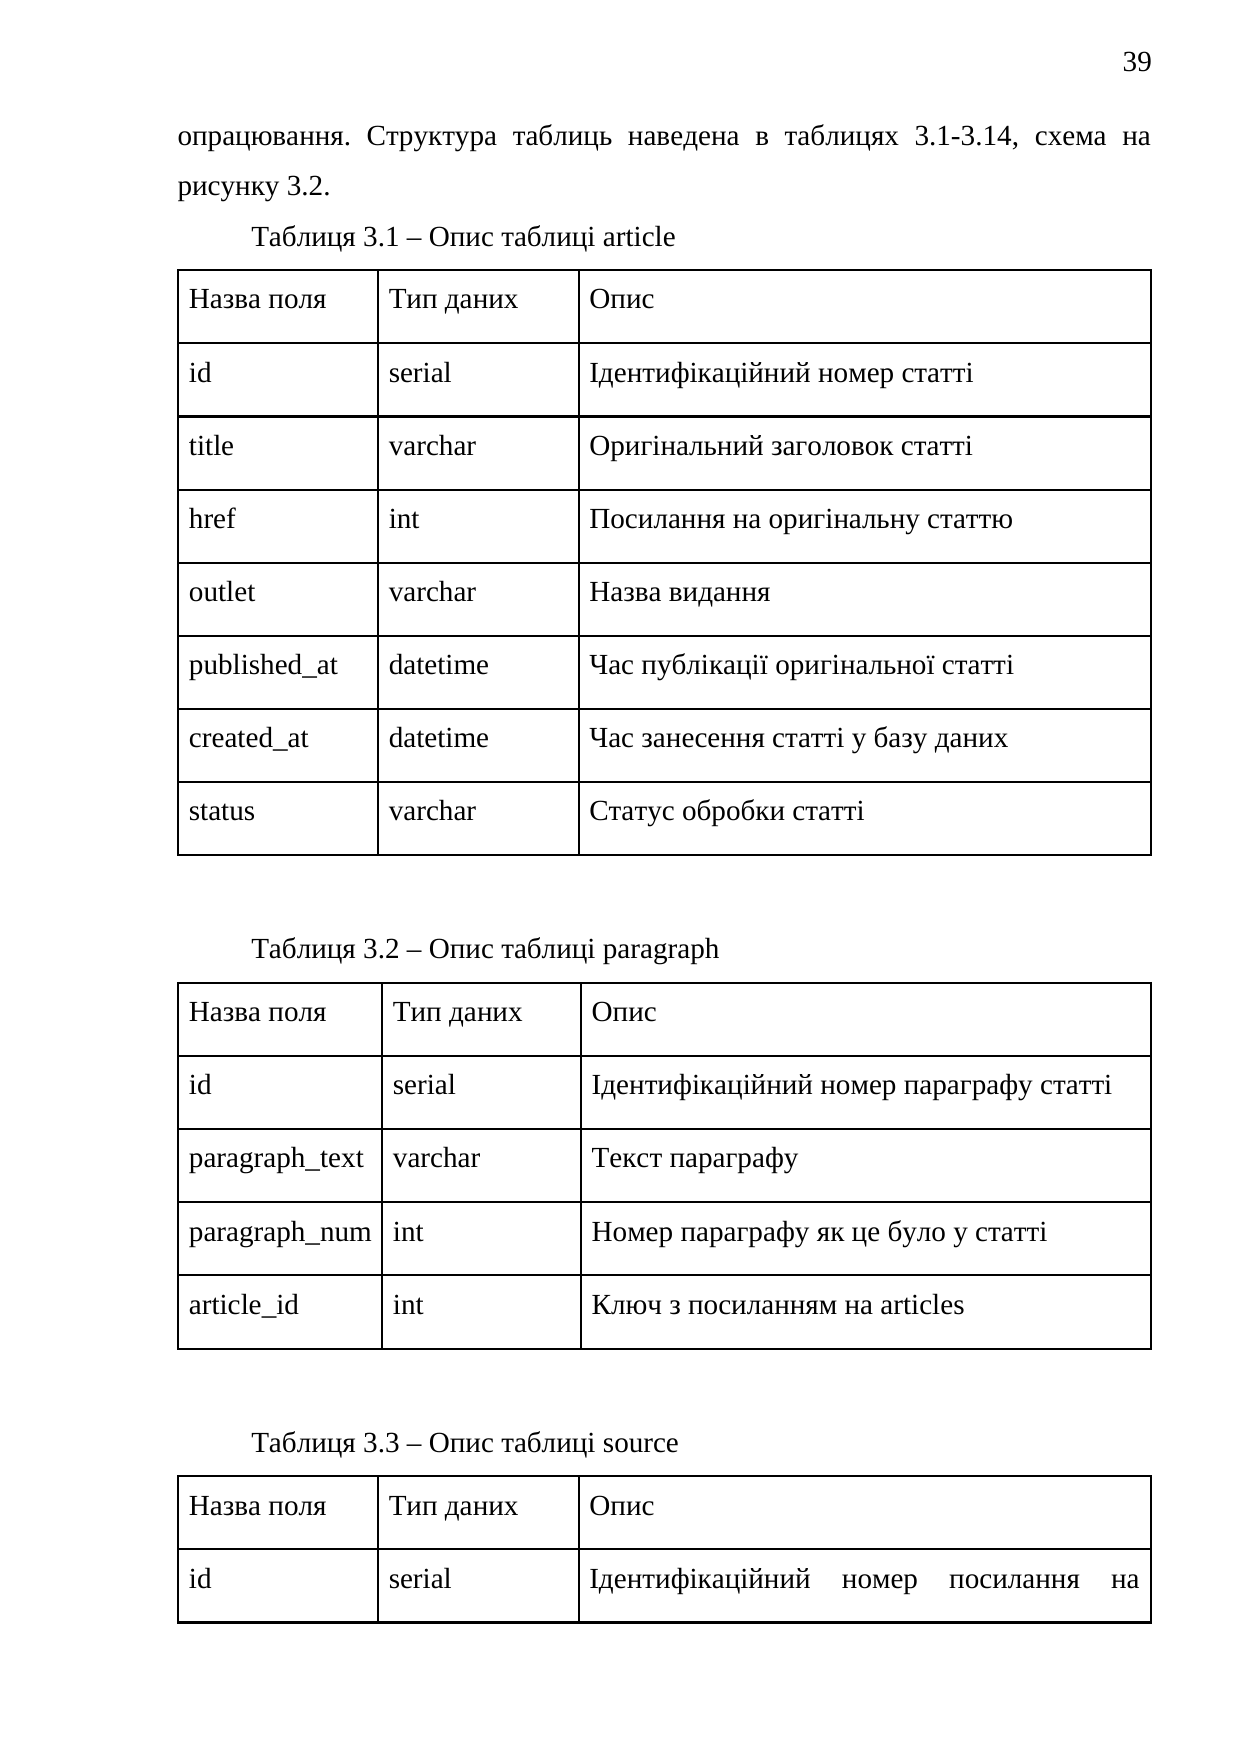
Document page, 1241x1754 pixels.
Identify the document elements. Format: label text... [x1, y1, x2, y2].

table_cell id [179, 1550, 377, 1621]
table_cell Назва видання [580, 564, 1150, 635]
table_cell Текст параграфу [582, 1130, 1150, 1201]
text Таблиця 3.3 – Опис таблиці source [177, 1425, 1152, 1458]
text Таблиця 3.2 – Опис таблиці paragraph [177, 932, 1152, 965]
table_cell int [379, 491, 578, 562]
table_cell serial [379, 1550, 578, 1621]
table_header Опис [580, 1477, 1150, 1548]
table_cell id [179, 344, 377, 415]
table_cell int [383, 1276, 580, 1347]
table_header Назва поля [179, 1477, 377, 1548]
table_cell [580, 1550, 1150, 1621]
table_cell Час занесення статті у базу даних [580, 710, 1150, 781]
table_header Опис [582, 984, 1150, 1055]
text Таблиця 3.1 – Опис таблиці article [177, 219, 1152, 252]
table_header Тип даних [379, 1477, 578, 1548]
table_header Назва поля [179, 984, 381, 1055]
table_cell status [179, 783, 377, 854]
table_cell published_at [179, 637, 377, 708]
table_cell varchar [379, 418, 578, 488]
table_cell title [179, 418, 377, 488]
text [177, 118, 1152, 202]
table_cell Статус обробки статті [580, 783, 1150, 854]
table_cell varchar [379, 783, 578, 854]
table_cell Номер параграфу як це було у статті [582, 1203, 1150, 1274]
table_cell datetime [379, 637, 578, 708]
table_cell datetime [379, 710, 578, 781]
table_header Тип даних [379, 271, 578, 342]
table_cell paragraph_text [179, 1130, 381, 1201]
table_cell Оригінальний заголовок статті [580, 418, 1150, 488]
table_cell int [383, 1203, 580, 1274]
table_cell id [179, 1057, 381, 1128]
table_cell href [179, 491, 377, 562]
table_cell varchar [379, 564, 578, 635]
table_cell Посилання на оригінальну статтю [580, 491, 1150, 562]
table_cell Ідентифікаційний номер параграфу статті [582, 1057, 1150, 1128]
table_cell serial [383, 1057, 580, 1128]
table_cell created_at [179, 710, 377, 781]
table_cell varchar [383, 1130, 580, 1201]
table_header Назва поля [179, 271, 377, 342]
table_cell Час публікації оригінальної статті [580, 637, 1150, 708]
table_cell Ідентифікаційний номер статті [580, 344, 1150, 415]
table_cell Ключ з посиланням на articles [582, 1276, 1150, 1347]
table_cell paragraph_num [179, 1203, 381, 1274]
table_cell article_id [179, 1276, 381, 1347]
table_header Тип даних [383, 984, 580, 1055]
table_header Опис [580, 271, 1150, 342]
table_cell outlet [179, 564, 377, 635]
table_cell serial [379, 344, 578, 415]
